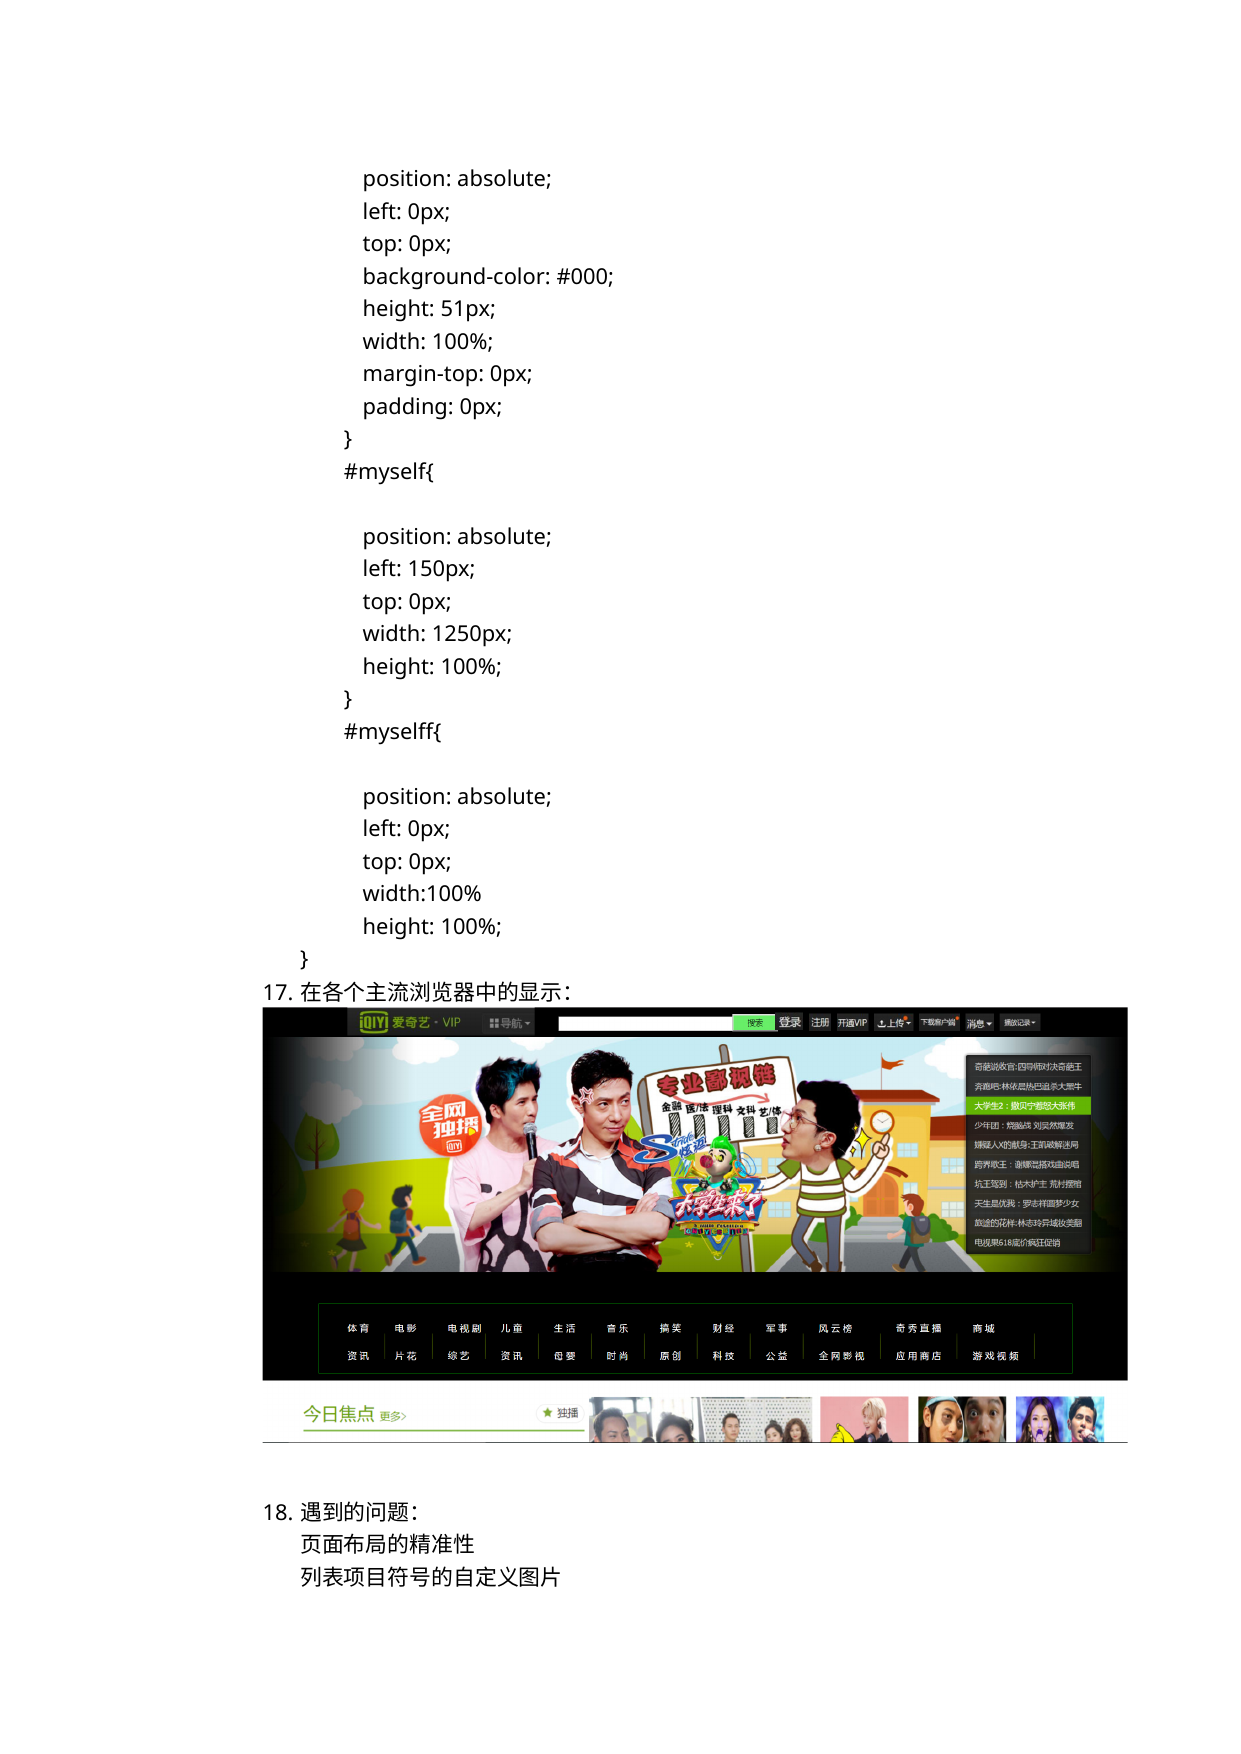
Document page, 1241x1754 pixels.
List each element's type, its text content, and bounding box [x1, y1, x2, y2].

list position: absolute; [300, 779, 1053, 812]
list top: 0px; [300, 584, 1053, 617]
list padding: 0px; [300, 389, 1053, 422]
list } [300, 682, 1053, 714]
list height: 100%; [300, 909, 1053, 942]
list } [300, 422, 1053, 454]
list height: 51px; [300, 292, 1053, 324]
list #myselff{ [300, 714, 1053, 747]
list width: 100%; [300, 324, 1053, 357]
list } [300, 942, 1053, 974]
list left: 0px; [300, 812, 1053, 844]
picture [262, 1007, 1128, 1443]
list top: 0px; [300, 844, 1053, 877]
list #myself{ [300, 454, 1053, 487]
list width: 1250px; [300, 617, 1053, 649]
list top: 0px; [300, 227, 1053, 259]
list width:100% [300, 877, 1053, 909]
list left: 150px; [300, 552, 1053, 584]
list position: absolute; [300, 519, 1053, 552]
list 遇到的问题： [262, 1494, 1053, 1527]
list position: absolute; [300, 162, 1053, 194]
list background-color: #000; [300, 259, 1053, 292]
list height: 100%; [300, 649, 1053, 682]
list margin-top: 0px; [300, 357, 1053, 389]
list 在各个主流浏览器中的显示： [262, 974, 1053, 1007]
list 页面布局的精准性 [300, 1527, 1053, 1559]
list left: 0px; [300, 194, 1053, 227]
list 列表项目符号的自定义图片 [300, 1559, 1053, 1592]
